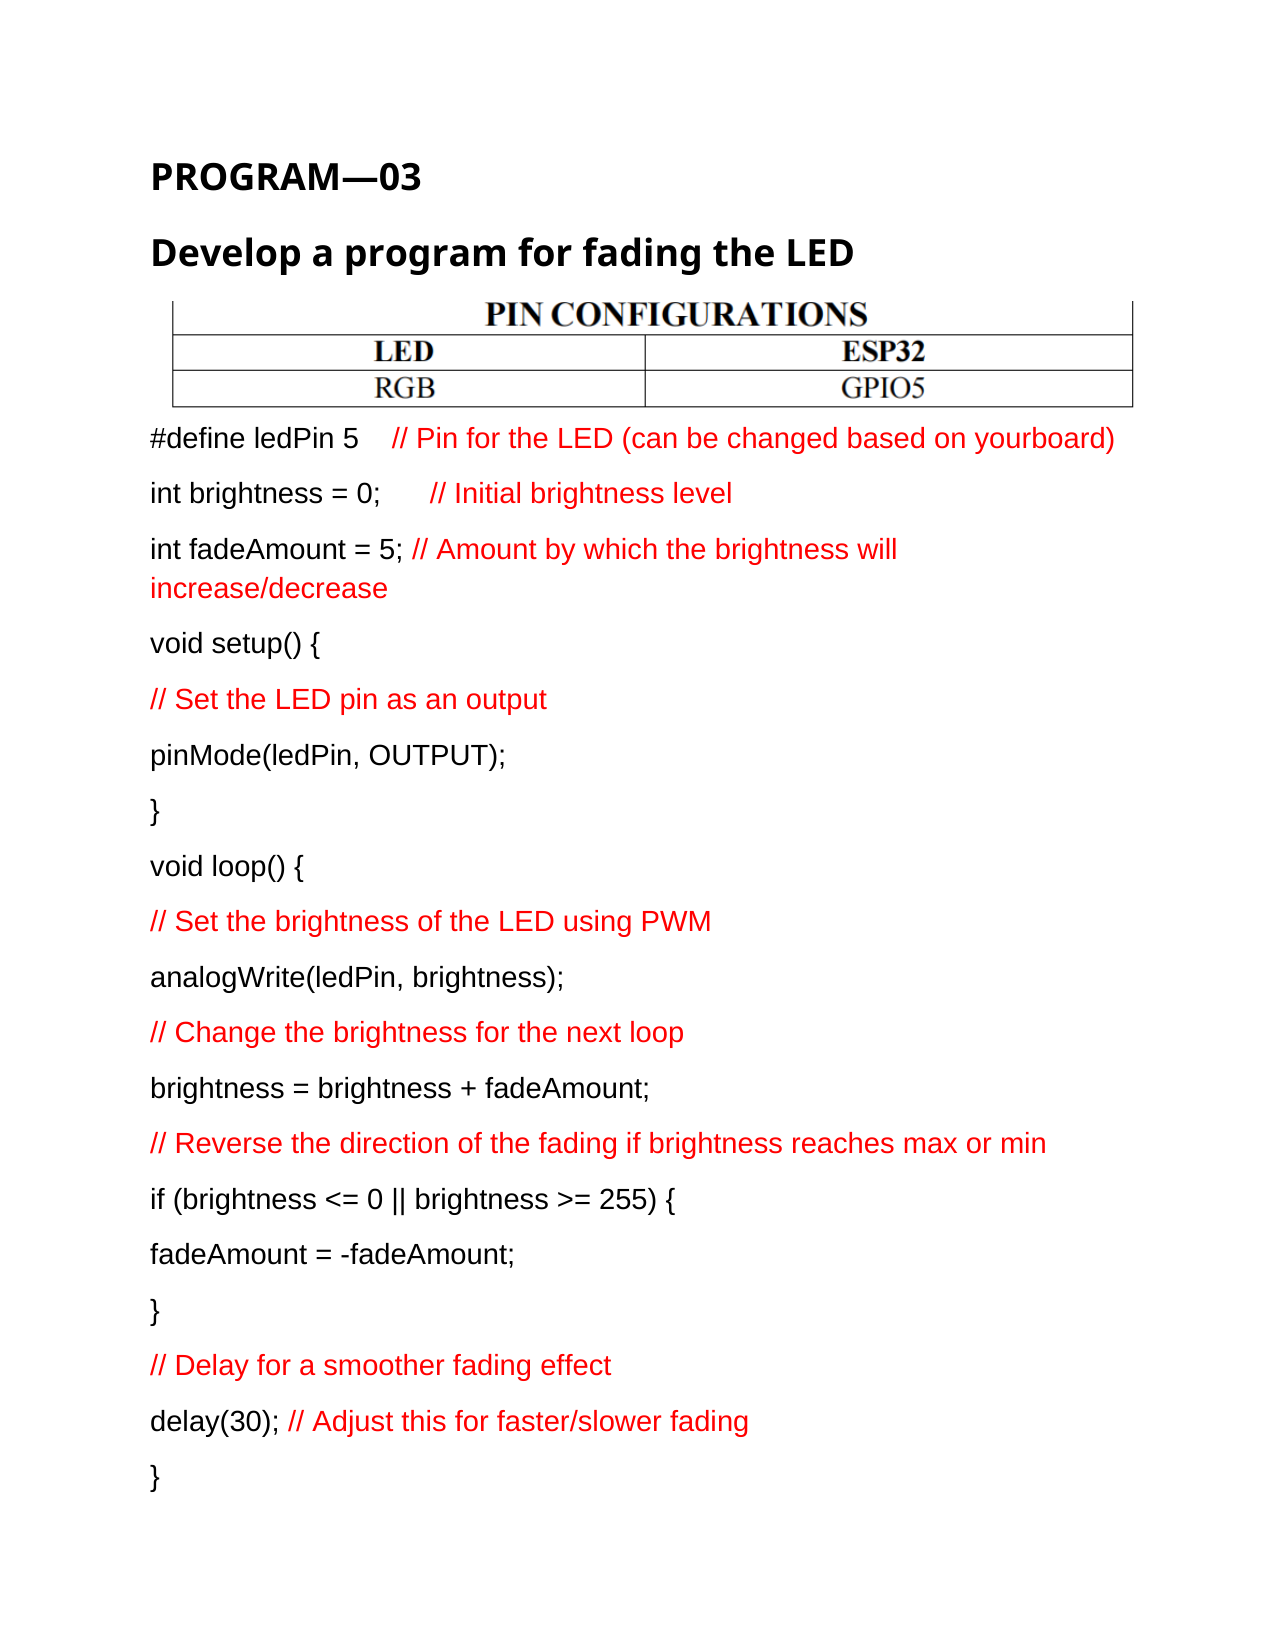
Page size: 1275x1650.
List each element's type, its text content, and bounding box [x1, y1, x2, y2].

text if (brightness <= 0 || brightness >= 255) { [150, 1182, 1125, 1215]
text } [150, 1293, 1125, 1326]
text #define ledPin 5 // Pin for the LED (can be changed based on yourboard) [150, 302, 1125, 454]
text Develop a program for fading the LED [150, 226, 1125, 277]
text // Set the brightness of the LED using PWM [150, 904, 1125, 938]
text analogWrite(ledPin, brightness); [150, 959, 1125, 993]
text pinMode(ledPin, OUTPUT); [150, 737, 1125, 771]
text // Set the LED pin as an output [150, 682, 1125, 716]
text // Delay for a smoother fading effect [150, 1348, 1125, 1382]
text } [150, 793, 1125, 827]
text } [150, 1459, 1125, 1493]
text void loop() { [150, 848, 1125, 882]
text // Change the brightness for the next loop [150, 1015, 1125, 1049]
text fadeAmount = -fadeAmount; [150, 1237, 1125, 1271]
text brightness = brightness + fadeAmount; [150, 1071, 1125, 1104]
text PROGRAM—03 [150, 150, 1125, 201]
text // Reverse the direction of the fading if brightness reaches max or min [150, 1126, 1125, 1160]
text int brightness = 0; // Initial brightness level [150, 477, 1125, 510]
text delay(30); // Adjust this for faster/slower fading [150, 1404, 1125, 1437]
text void setup() { [150, 626, 1125, 660]
text int fadeAmount = 5; // Amount by which the brightness will increase/decrease [150, 532, 1125, 604]
